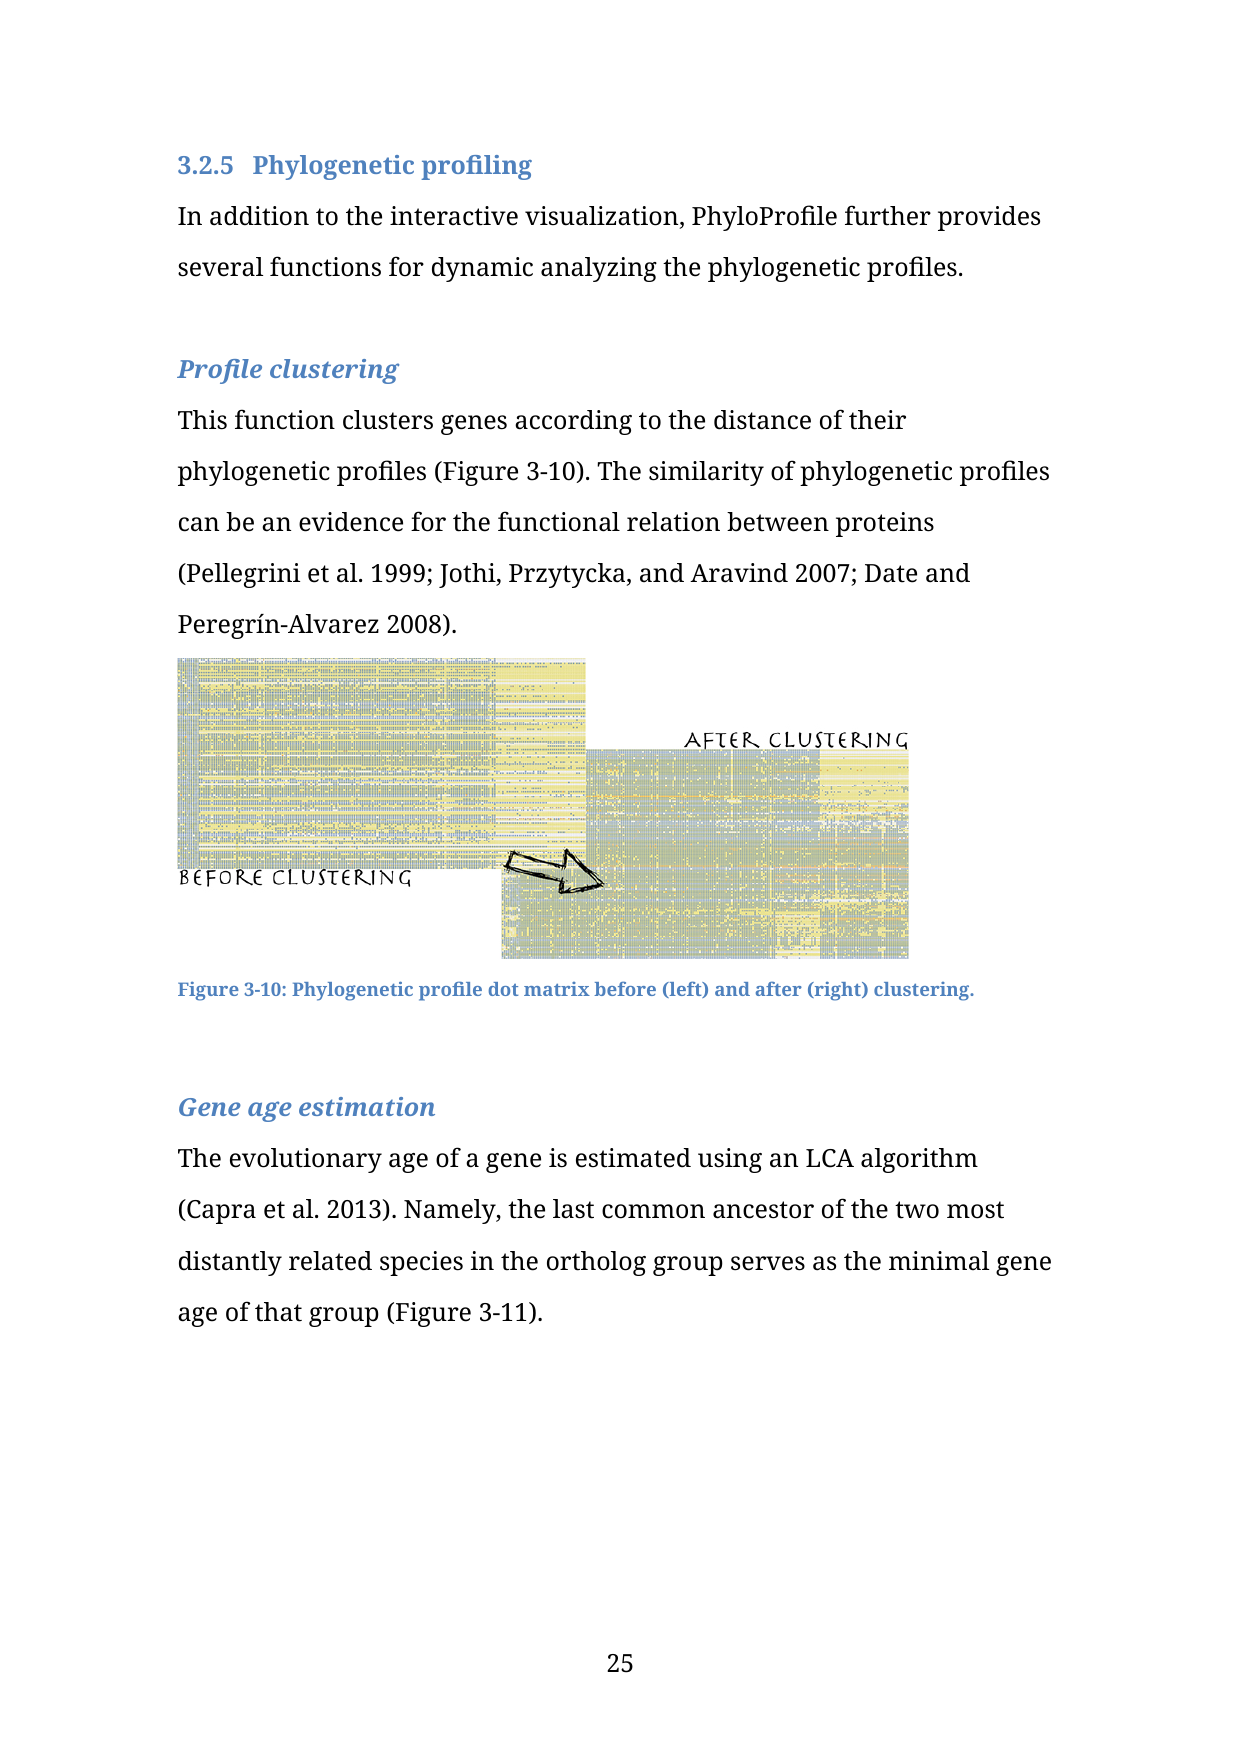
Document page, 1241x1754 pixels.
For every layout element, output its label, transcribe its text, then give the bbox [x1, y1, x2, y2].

picture [177, 658, 909, 959]
text In addition to the interactive visualization, PhyloProfile further provides several functions for dynamic analyzing the phylogenetic profiles. [177, 199, 1063, 284]
subtitle Phylogenetic profiling [177, 148, 1063, 182]
text Gene age estimation [177, 1090, 1063, 1124]
text Profile clustering [177, 352, 1063, 386]
